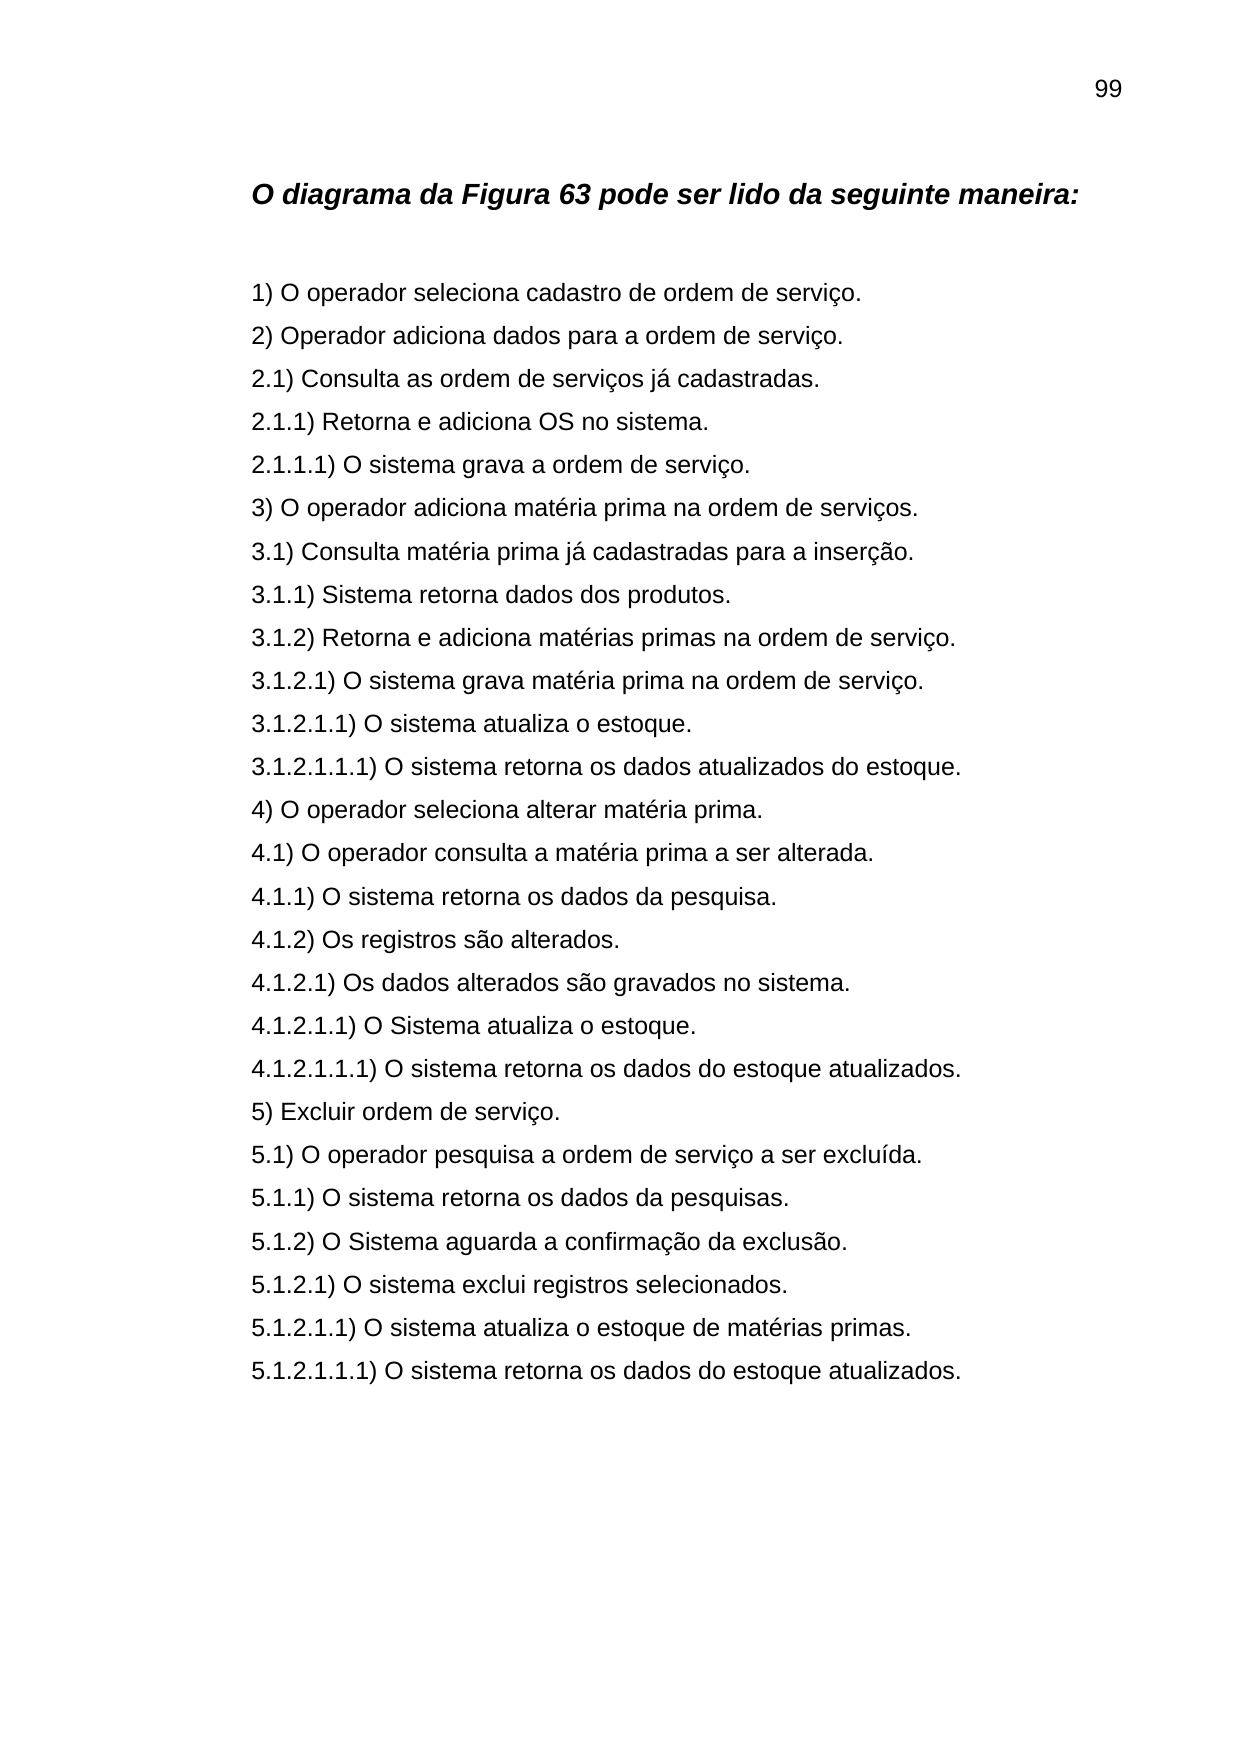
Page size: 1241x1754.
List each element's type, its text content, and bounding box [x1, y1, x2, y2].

text 3) O operador adiciona matéria prima na ordem de serviços. [177, 493, 1122, 522]
text 5.1) O operador pesquisa a ordem de serviço a ser excluída. [177, 1140, 1122, 1169]
text 3.1.2) Retorna e adiciona matérias primas na ordem de serviço. [177, 623, 1122, 652]
text 2.1.1.1) O sistema grava a ordem de serviço. [177, 450, 1122, 479]
text 5.1.2.1.1) O sistema atualiza o estoque de matérias primas. [177, 1313, 1122, 1342]
text O diagrama da Figura 63 pode ser lido da seguinte maneira: [177, 177, 1122, 211]
text 5.1.2.1) O sistema exclui registros selecionados. [177, 1270, 1122, 1298]
text 5.1.1) O sistema retorna os dados da pesquisas. [177, 1183, 1122, 1212]
text 4.1) O operador consulta a matéria prima a ser alterada. [177, 838, 1122, 867]
text 3.1) Consulta matéria prima já cadastradas para a inserção. [177, 537, 1122, 565]
text 2.1.1) Retorna e adiciona OS no sistema. [177, 407, 1122, 436]
text 1) O operador seleciona cadastro de ordem de serviço. [177, 278, 1122, 307]
text 2.1) Consulta as ordem de serviços já cadastradas. [177, 364, 1122, 393]
text 4.1.2.1) Os dados alterados são gravados no sistema. [177, 968, 1122, 997]
text 4) O operador seleciona alterar matéria prima. [177, 795, 1122, 824]
text 5.1.2) O Sistema aguarda a confirmação da exclusão. [177, 1227, 1122, 1255]
text 5.1.2.1.1.1) O sistema retorna os dados do estoque atualizados. [177, 1356, 1122, 1385]
text 3.1.1) Sistema retorna dados dos produtos. [177, 580, 1122, 608]
text 3.1.2.1.1) O sistema atualiza o estoque. [177, 709, 1122, 738]
text 5) Excluir ordem de serviço. [177, 1097, 1122, 1126]
text 4.1.2.1.1) O Sistema atualiza o estoque. [177, 1011, 1122, 1040]
text 2) Operador adiciona dados para a ordem de serviço. [177, 321, 1122, 350]
text 4.1.2) Os registros são alterados. [177, 925, 1122, 953]
text 4.1.2.1.1.1) O sistema retorna os dados do estoque atualizados. [177, 1054, 1122, 1083]
text 3.1.2.1) O sistema grava matéria prima na ordem de serviço. [177, 666, 1122, 695]
text 3.1.2.1.1.1) O sistema retorna os dados atualizados do estoque. [177, 752, 1122, 781]
text 4.1.1) O sistema retorna os dados da pesquisa. [177, 882, 1122, 910]
